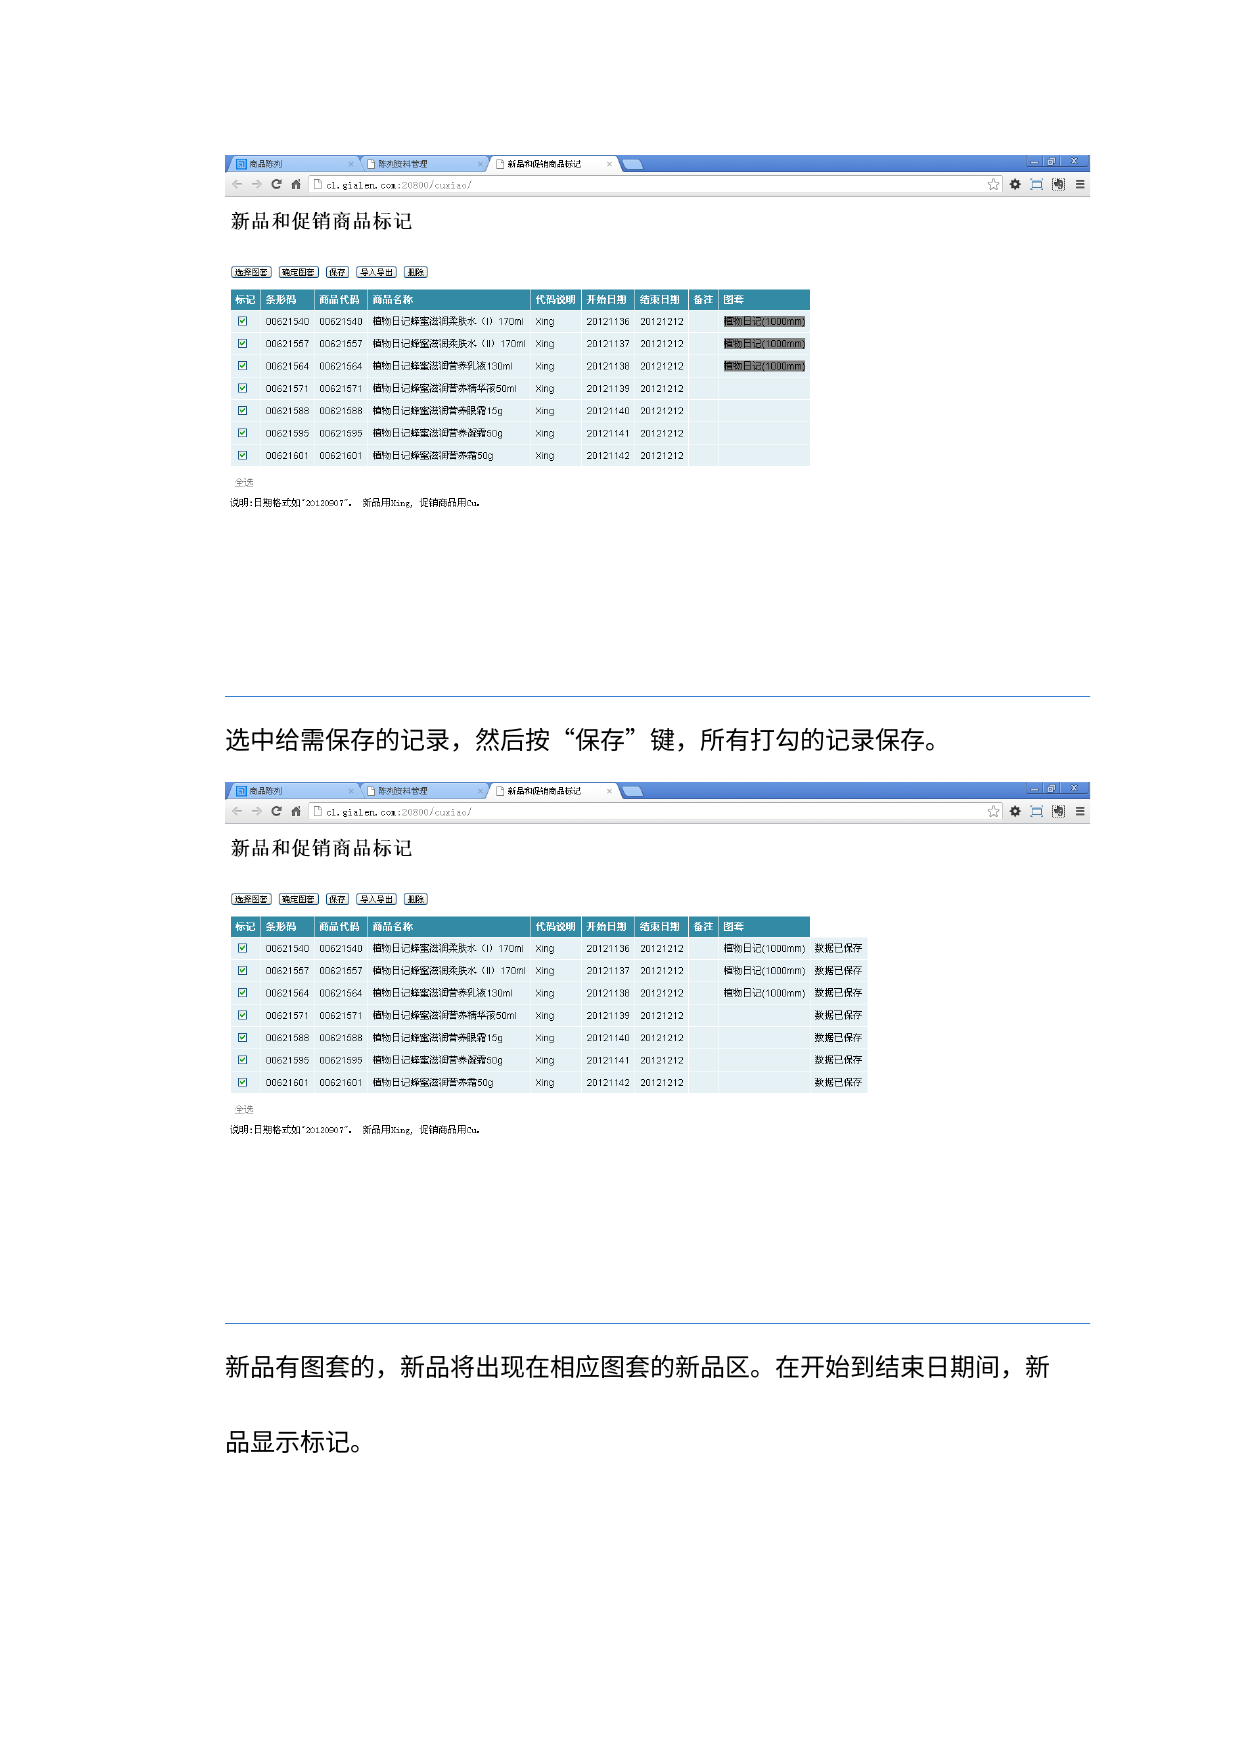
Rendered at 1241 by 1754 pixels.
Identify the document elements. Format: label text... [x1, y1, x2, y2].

list 新品有图套的，新品将出现在相应图套的新品区。在开始到结束日期间，新品显示标记。 [225, 1333, 1053, 1473]
picture [225, 155, 1091, 697]
list 选中给需保存的记录，然后按“保存”键，所有打勾的记录保存。 [225, 706, 1053, 771]
picture [225, 782, 1091, 1324]
